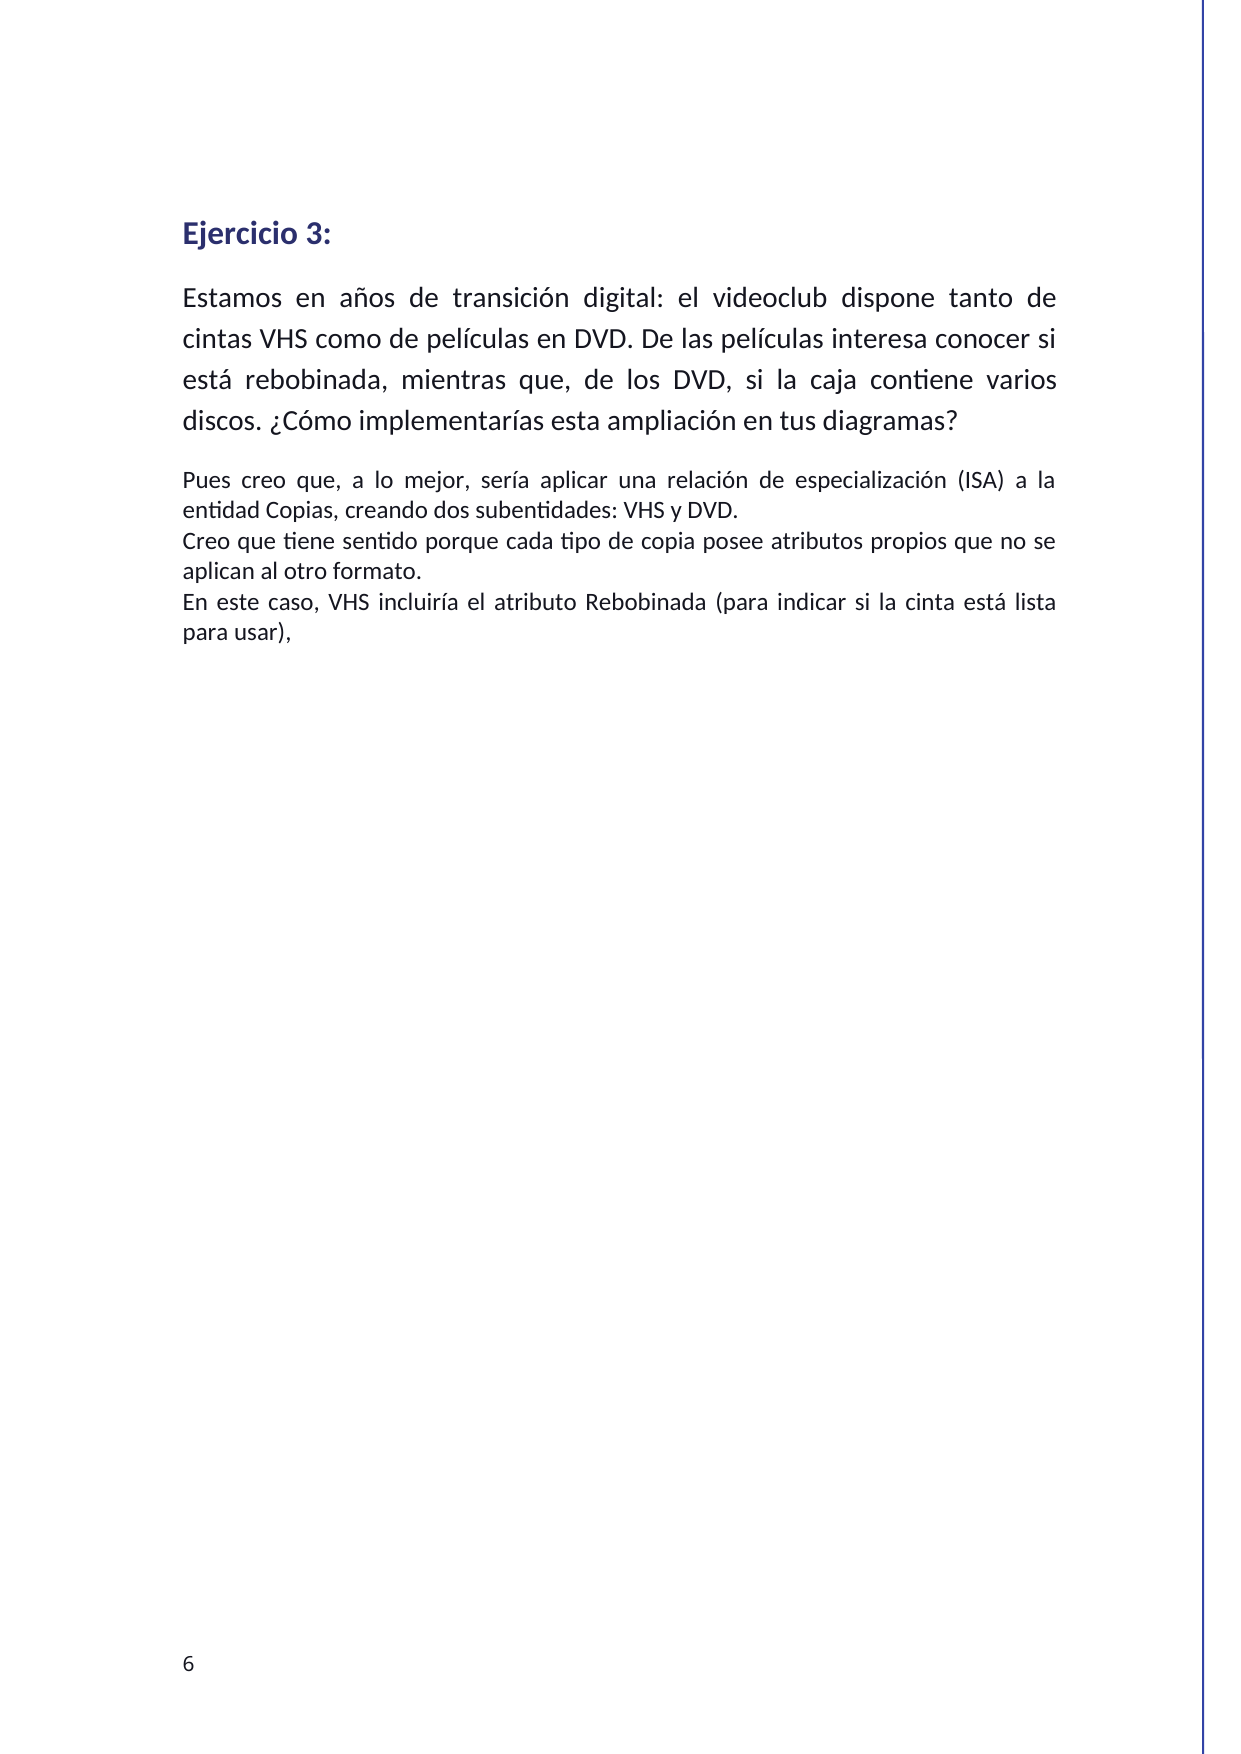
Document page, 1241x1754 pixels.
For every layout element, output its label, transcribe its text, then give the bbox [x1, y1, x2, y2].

text Pues creo que, a lo mejor, sería aplicar una relación de especialización (ISA) a la entidad Copias, creando dos subentidades: VHS y DVD. [182, 464, 1058, 525]
text En este caso, VHS incluiría el atributo Rebobinada (para indicar si la cinta está lista para usar), [182, 586, 1058, 647]
text Estamos en años de transición digital: el videoclub dispone tanto de cintas VHS como de películas en DVD. De las películas interesa conocer si está rebobinada, mientras que, de los DVD, si la caja contiene varios discos. ¿Cómo implementarías esta ampliación en tus diagramas? [182, 279, 1058, 438]
text Creo que tiene sentido porque cada tipo de copia posee atributos propios que no se aplican al otro formato. [182, 525, 1058, 586]
text Ejercicio 3: [182, 212, 1058, 252]
